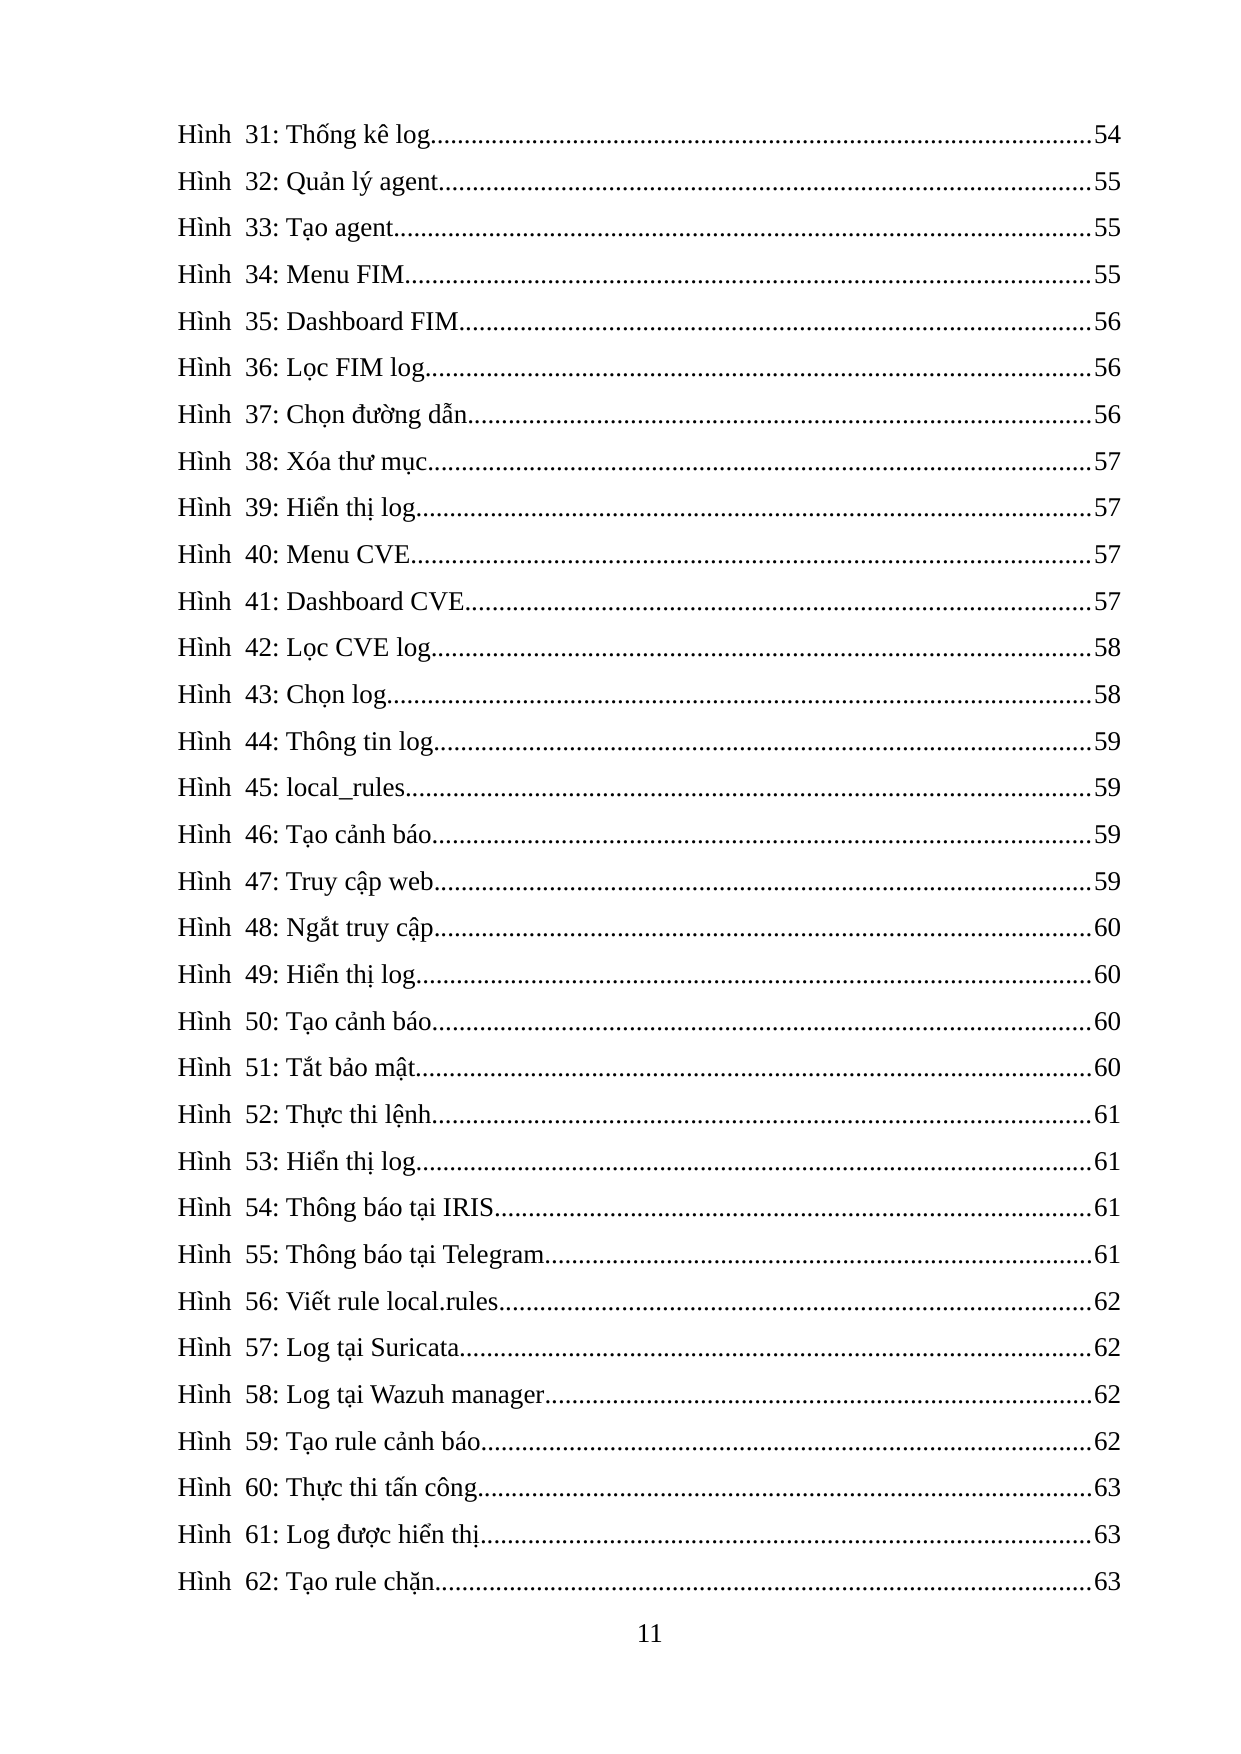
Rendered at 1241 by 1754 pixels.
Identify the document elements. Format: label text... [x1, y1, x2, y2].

text Hình 62: Tạo rule chặn 63 [177, 1565, 1122, 1596]
text Hình 44: Thông tin log 59 [177, 725, 1122, 756]
text Hình 49: Hiển thị log 60 [177, 958, 1122, 989]
text Hình 32: Quản lý agent 55 [177, 165, 1122, 196]
text Hình 61: Log được hiển thị 63 [177, 1518, 1122, 1549]
text Hình 37: Chọn đường dẫn 56 [177, 398, 1122, 429]
text Hình 56: Viết rule local.rules 62 [177, 1285, 1122, 1316]
text Hình 43: Chọn log 58 [177, 678, 1122, 709]
text Hình 46: Tạo cảnh báo 59 [177, 818, 1122, 849]
text Hình 38: Xóa thư mục 57 [177, 445, 1122, 476]
text Hình 34: Menu FIM 55 [177, 258, 1122, 289]
text Hình 51: Tắt bảo mật 60 [177, 1051, 1122, 1083]
text Hình 35: Dashboard FIM 56 [177, 305, 1122, 336]
text Hình 52: Thực thi lệnh 61 [177, 1098, 1122, 1129]
text Hình 31: Thống kê log 54 [177, 118, 1122, 149]
text Hình 57: Log tại Suricata 62 [177, 1331, 1122, 1363]
text Hình 60: Thực thi tấn công 63 [177, 1471, 1122, 1503]
text Hình 55: Thông báo tại Telegram 61 [177, 1238, 1122, 1269]
text Hình 45: local_rules 59 [177, 771, 1122, 803]
text Hình 40: Menu CVE 57 [177, 538, 1122, 569]
text Hình 58: Log tại Wazuh manager 62 [177, 1378, 1122, 1409]
text Hình 53: Hiển thị log 61 [177, 1145, 1122, 1176]
text Hình 36: Lọc FIM log 56 [177, 351, 1122, 383]
text Hình 48: Ngắt truy cập 60 [177, 911, 1122, 943]
text Hình 50: Tạo cảnh báo 60 [177, 1005, 1122, 1036]
text Hình 59: Tạo rule cảnh báo 62 [177, 1425, 1122, 1456]
text Hình 39: Hiển thị log 57 [177, 491, 1122, 523]
text Hình 33: Tạo agent 55 [177, 211, 1122, 243]
text Hình 42: Lọc CVE log 58 [177, 631, 1122, 663]
text Hình 47: Truy cập web 59 [177, 865, 1122, 896]
text Hình 41: Dashboard CVE 57 [177, 585, 1122, 616]
text Hình 54: Thông báo tại IRIS 61 [177, 1191, 1122, 1223]
